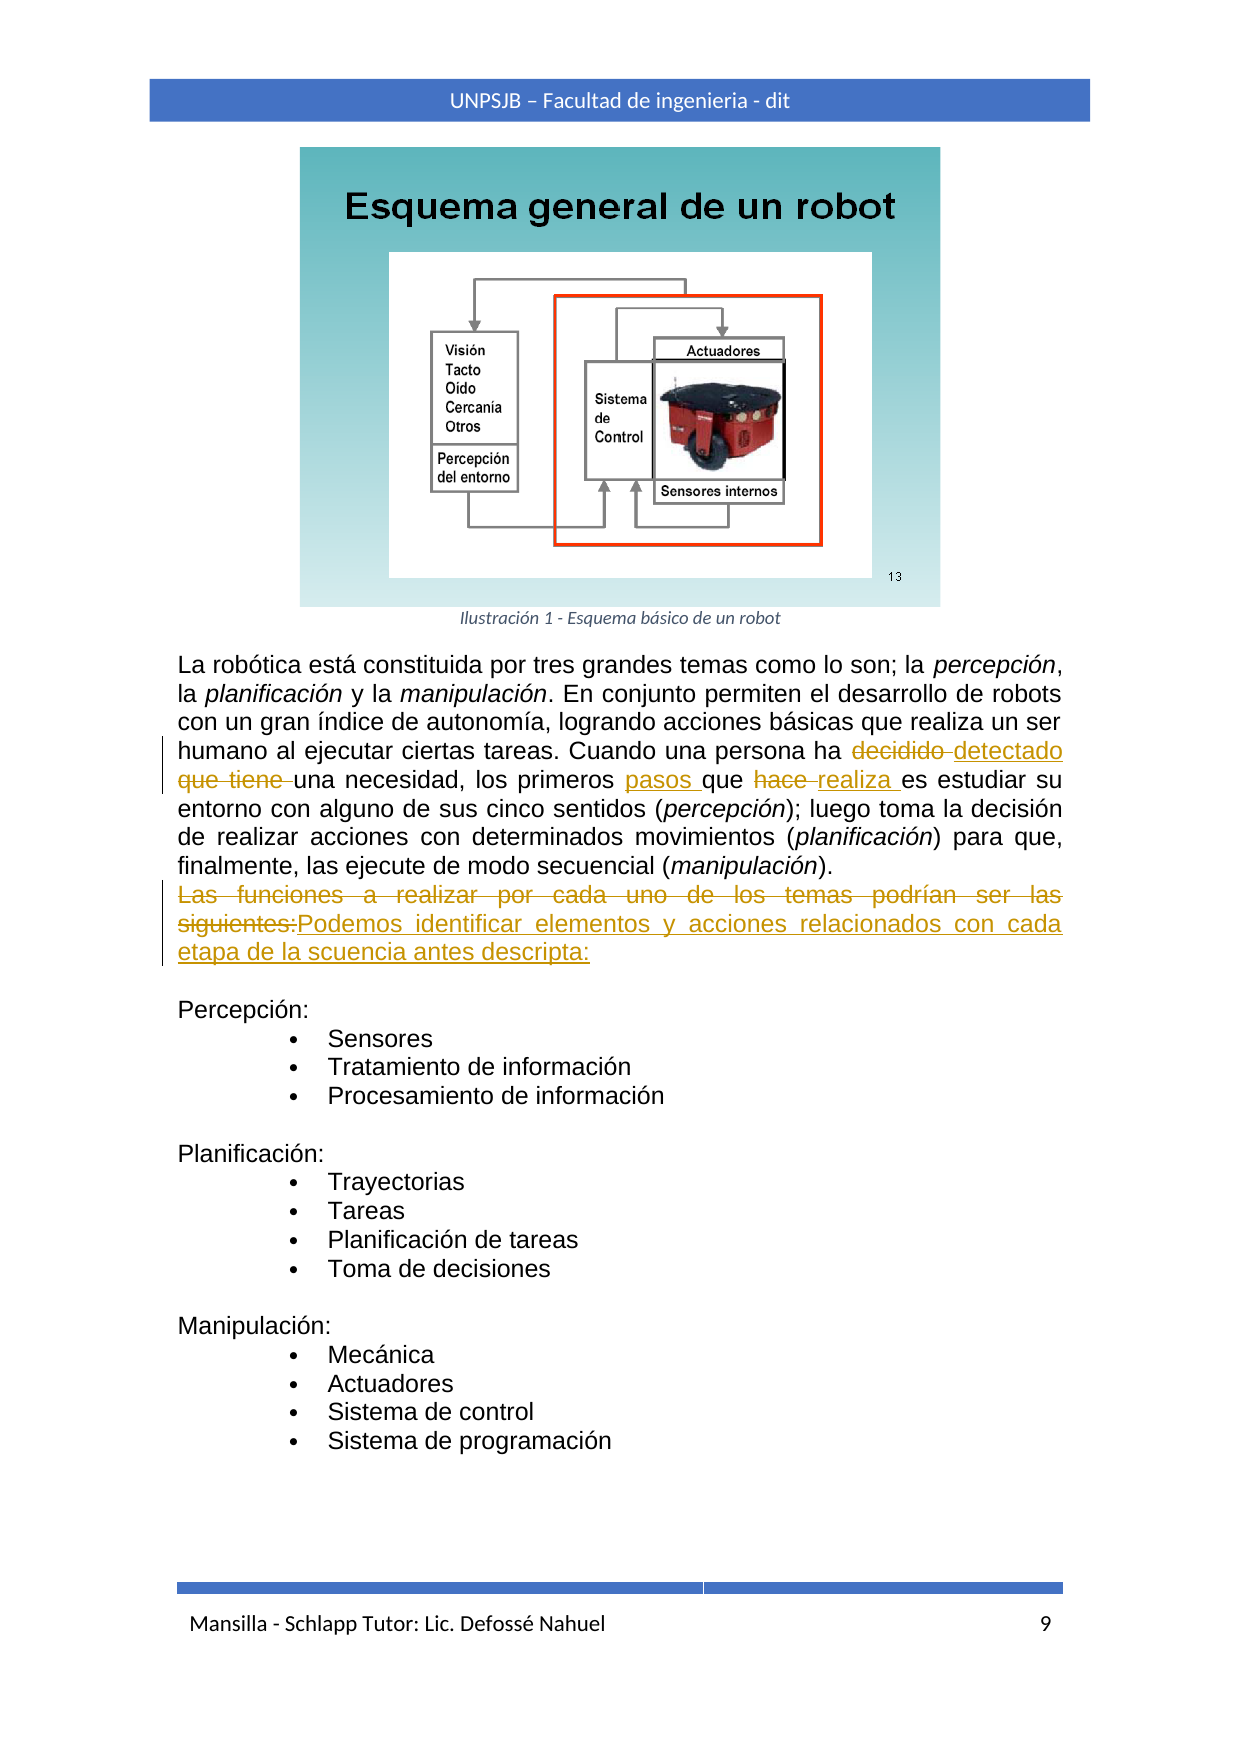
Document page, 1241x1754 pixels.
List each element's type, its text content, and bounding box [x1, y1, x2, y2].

list Actuadores [290, 1369, 1063, 1397]
text Percepción: [177, 995, 1063, 1024]
list Sensores [290, 1024, 1063, 1052]
list Tratamiento de información [290, 1052, 1063, 1081]
list Toma de decisiones [290, 1254, 1063, 1282]
list Mecánica [290, 1340, 1063, 1369]
list Planificación de tareas [290, 1225, 1063, 1254]
text Manipulación: [177, 1311, 1063, 1340]
list Sistema de programación [290, 1426, 1063, 1455]
list Procesamiento de información [290, 1081, 1063, 1110]
list Tareas [290, 1196, 1063, 1225]
picture [299, 147, 941, 607]
list Trayectorias [290, 1167, 1063, 1196]
list Sistema de control [290, 1397, 1063, 1426]
text La robótica está constituida por tres grandes temas como lo son; la percepción, la planificación y la manipulación. En conjunto permiten el desarrollo de robots con un gran índice de autonomía, logrando acciones básicas que realiza un ser humano al ejecutar ciertas tareas. Cuando una persona ha una necesidad, los primeros que es estudiar su entorno con alguno de sus cinco sentidos (percepción); luego toma la decisión de realizar acciones con determinados movimientos (planificación) para que, finalmente, las ejecute de modo secuencial (manipulación). [177, 650, 1063, 880]
text Planificación: [177, 1139, 1063, 1167]
